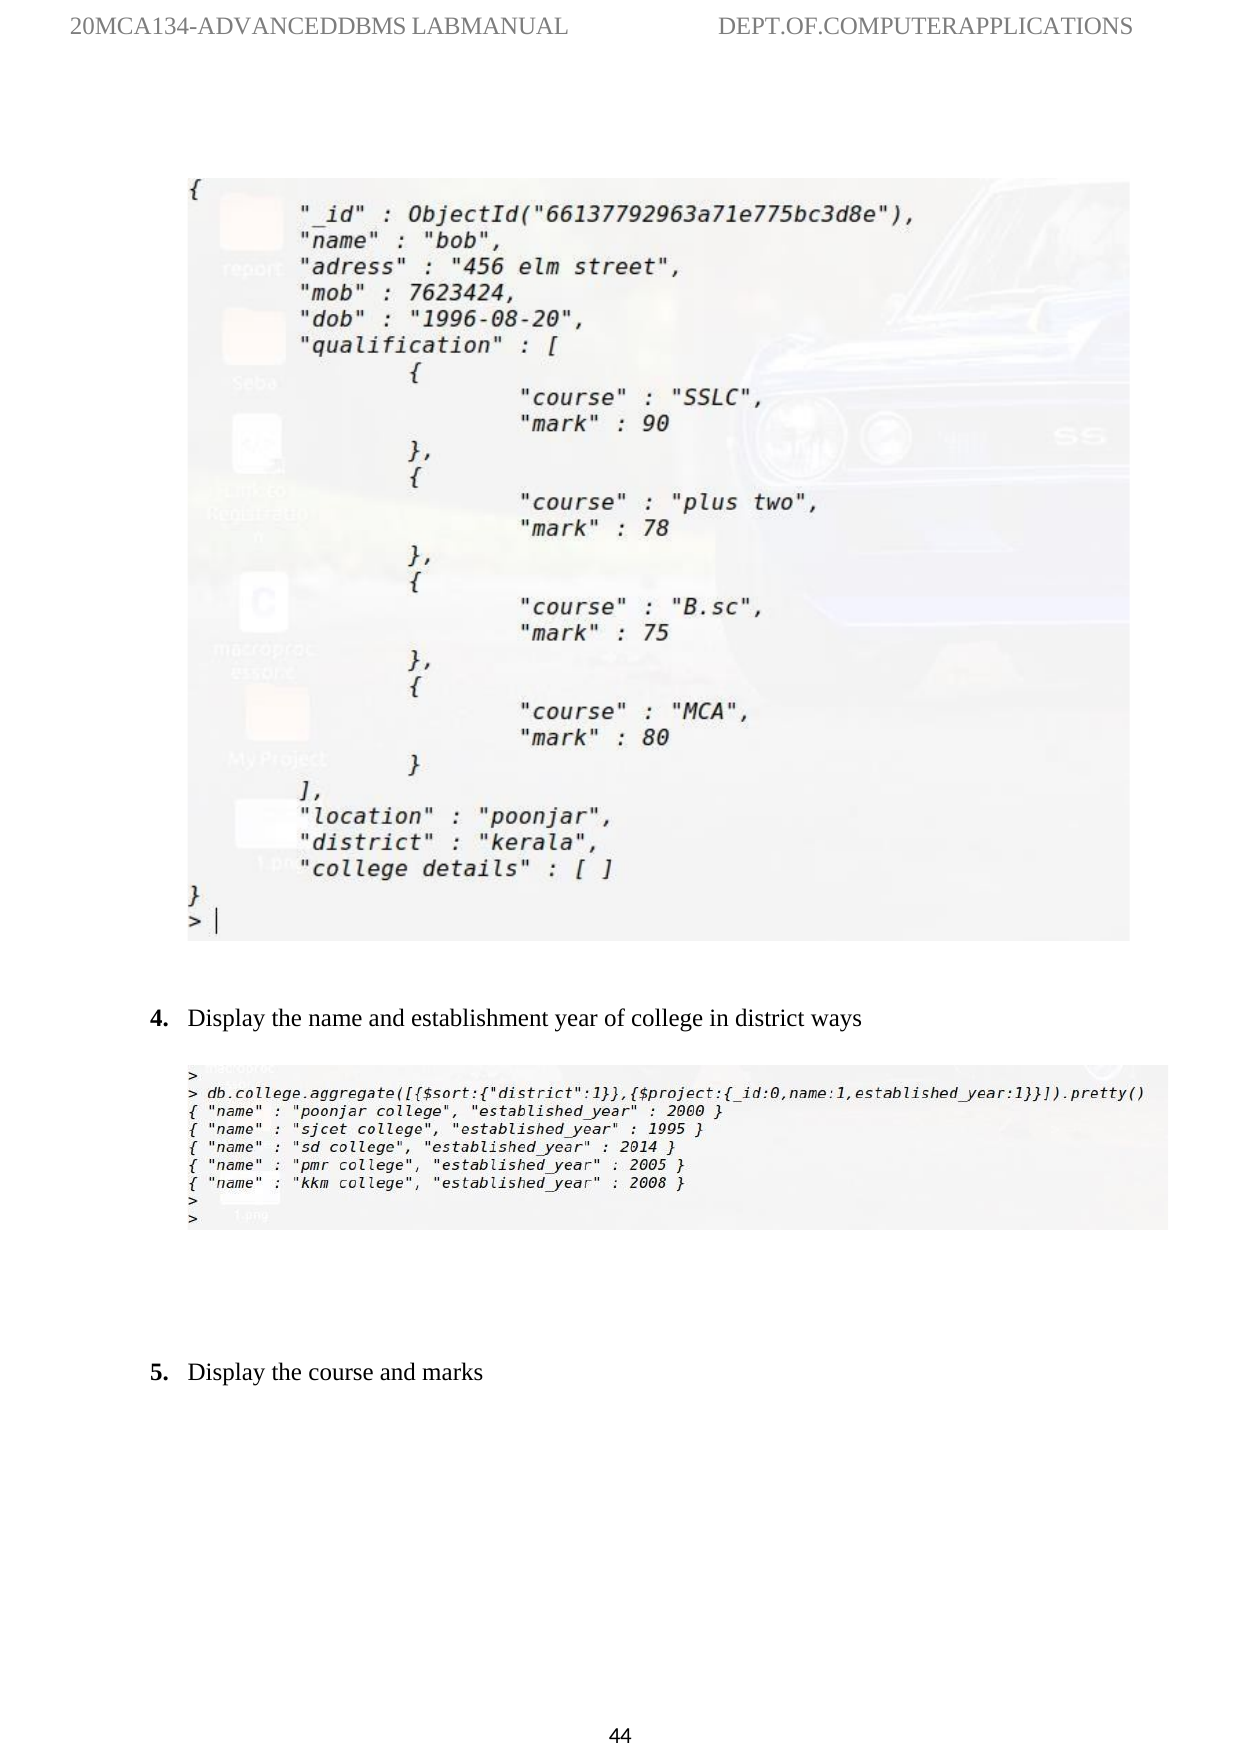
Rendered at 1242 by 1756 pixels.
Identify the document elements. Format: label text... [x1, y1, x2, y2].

picture [187, 178, 1130, 941]
list Display the course and marks [150, 1357, 1197, 1386]
list Display the name and establishment year of college in district ways [150, 1003, 1197, 1032]
picture [187, 1065, 1169, 1230]
